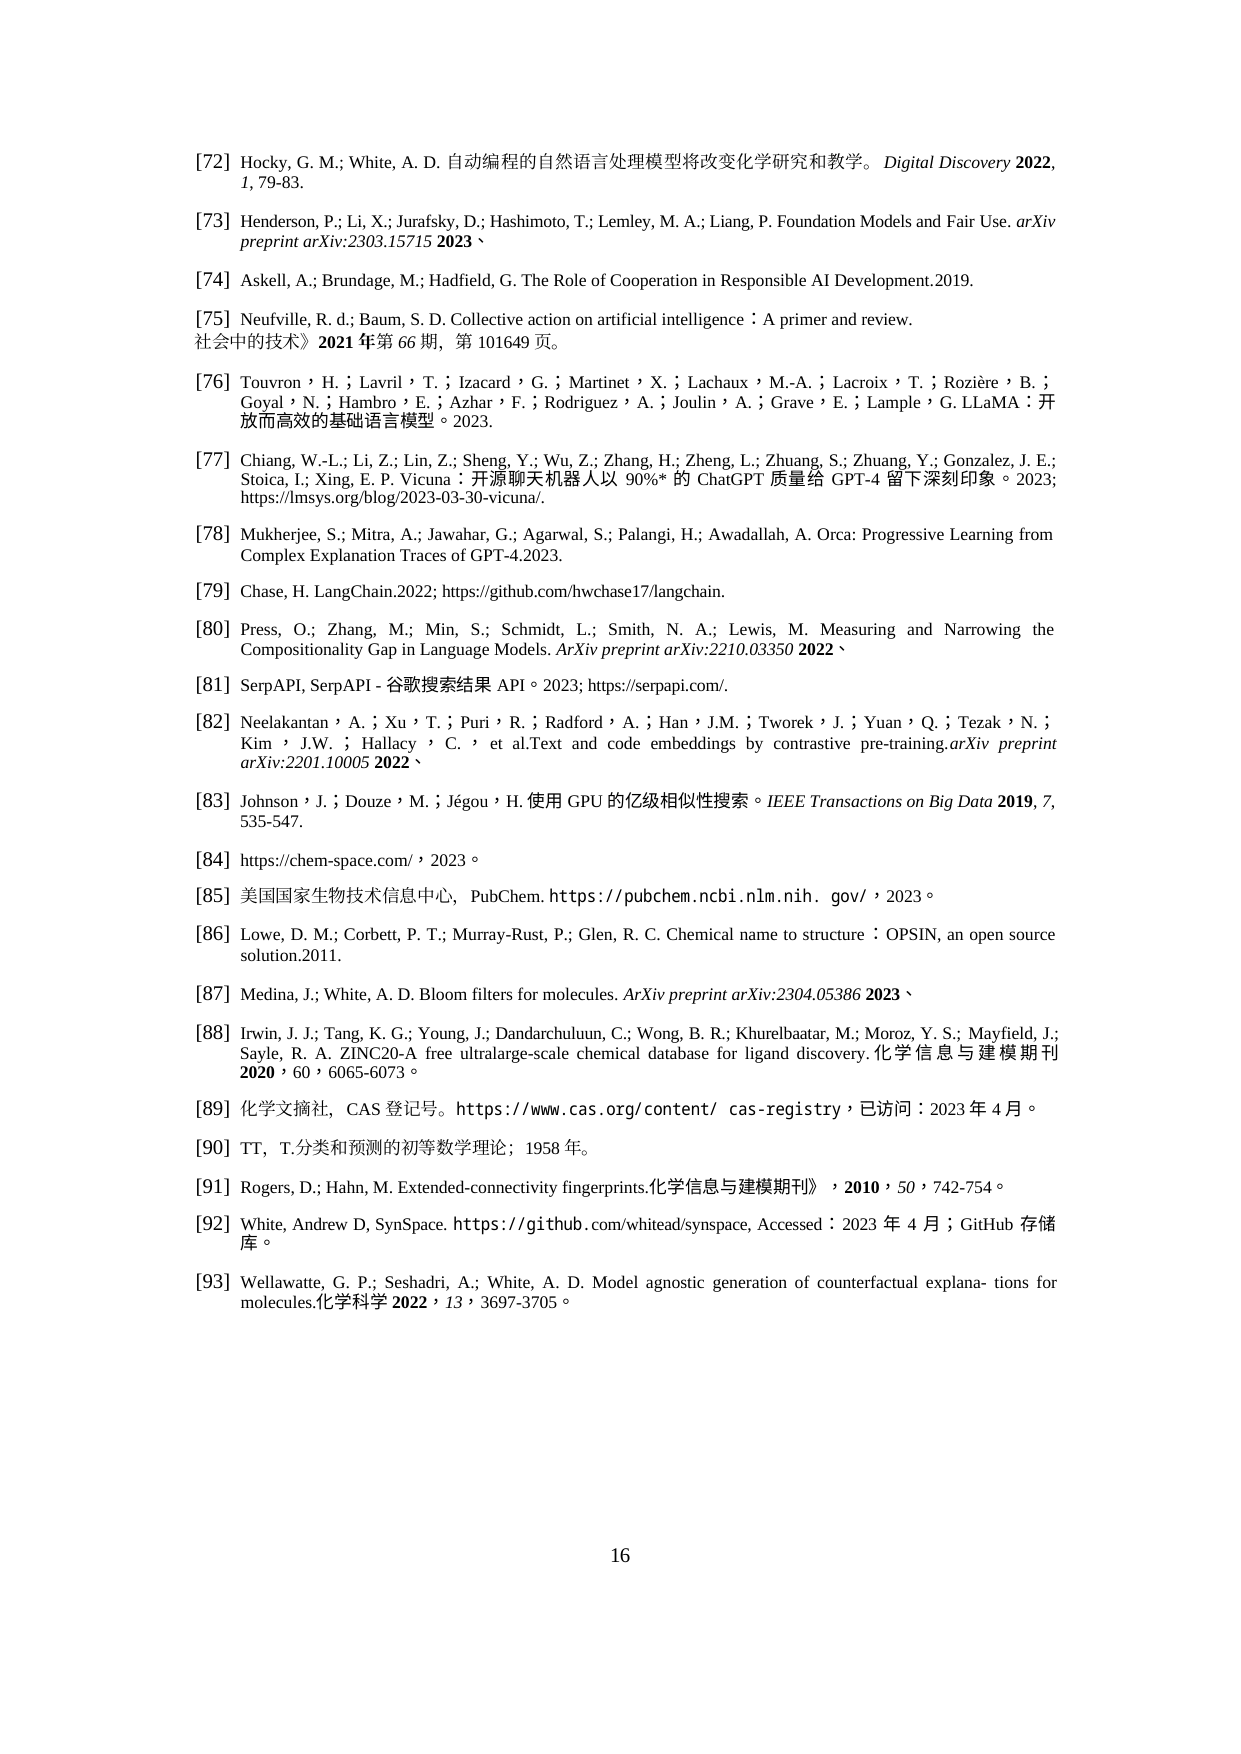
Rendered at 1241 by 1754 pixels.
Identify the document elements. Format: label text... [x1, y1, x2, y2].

list Rogers, D.; Hahn, M. Extended-connectivity fingerprints.化学信息与建模期刊》，2010，50，742-754。 [195, 1175, 1055, 1198]
list Medina, J.; White, A. D. Bloom filters for molecules. ArXiv preprint arXiv:2304.05386 2023、 [195, 980, 1063, 1004]
list Henderson, P.; Li, X.; Jurafsky, D.; Hashimoto, T.; Lemley, M. A.; Liang, P. Foundation Models and Fair Use. arXiv preprint arXiv:2303.15715 2023、 [195, 209, 1055, 251]
list White, Andrew D, SynSpace. https://github.com/whitead/synspace, Accessed：2023 年 4 月；GitHub 存储库。 [195, 1213, 1057, 1253]
list Askell, A.; Brundage, M.; Hadfield, G. The Role of Cooperation in Responsible AI Development.2019. [195, 268, 1059, 291]
list Neufville, R. d.; Baum, S. D. Collective action on artificial intelligence：A primer and review. [195, 307, 1063, 330]
list Mukherjee, S.; Mitra, A.; Jawahar, G.; Agarwal, S.; Palangi, H.; Awadallah, A. Orca: Progressive Learning from Complex Explanation Traces of GPT-4.2023. [195, 523, 1055, 565]
list SerpAPI, SerpAPI - 谷歌搜索结果 API。2023; https://serpapi.com/. [195, 672, 1063, 696]
list Chiang, W.-L.; Li, Z.; Lin, Z.; Sheng, Y.; Wu, Z.; Zhang, H.; Zheng, L.; Zhuang, S.; Zhuang, Y.; Gonzalez, J. E.; Stoica, I.; Xing, E. P. Vicuna：开源聊天机器人以 90%* 的 ChatGPT 质量给 GPT-4 留下深刻印象。2023; https://lmsys.org/blog/2023-03-30-vicuna/. [195, 449, 1057, 507]
list 美国国家生物技术信息中心，PubChem. https://pubchem.ncbi.nlm.nih. gov/，2023。 [195, 887, 1063, 906]
list Irwin, J. J.; Tang, K. G.; Young, J.; Dandarchuluun, C.; Wong, B. R.; Khurelbaatar, M.; Moroz, Y. S.; Mayfield, J.; Sayle, R. A. ZINC20-A free ultralarge-scale chemical database for ligand discovery.化学信息与建模期刊 2020，60，6065-6073。 [195, 1021, 1059, 1082]
list Lowe, D. M.; Corbett, P. T.; Murray-Rust, P.; Glen, R. C. Chemical name to structure：OPSIN, an open source solution.2011. [195, 922, 1055, 965]
list Wellawatte, G. P.; Seshadri, A.; White, A. D. Model agnostic generation of counterfactual explana- tions for molecules.化学科学 2022，13，3697-3705。 [195, 1270, 1059, 1312]
list TT，T.分类和预测的初等数学理论；1958 年。 [195, 1135, 1063, 1159]
list Johnson，J.；Douze，M.；Jégou，H. 使用 GPU 的亿级相似性搜索。IEEE Transactions on Big Data 2019, 7, 535-547. [195, 789, 1055, 831]
list Press, O.; Zhang, M.; Min, S.; Schmidt, L.; Smith, N. A.; Lewis, M. Measuring and Narrowing the Compositionality Gap in Language Models. ArXiv preprint arXiv:2210.03350 2022、 [195, 617, 1055, 659]
list https://chem-space.com/，2023。 [195, 850, 1059, 870]
list 化学文摘社，CAS 登记号。https://www.cas.org/content/ cas-registry，已访问：2023 年 4 月。 [195, 1100, 1058, 1119]
list Chase, H. LangChain.2022; https://github.com/hwchase17/langchain. [195, 578, 1063, 602]
list Hocky, G. M.; White, A. D. 自动编程的自然语言处理模型将改变化学研究和教学。Digital Discovery 2022, 1, 79-83. [195, 150, 1055, 193]
list Neelakantan，A.；Xu，T.；Puri，R.；Radford，A.；Han，J.M.；Tworek，J.；Yuan，Q.；Tezak，N.；Kim，J.W.；Hallacy，C.，et al.Text and code embeddings by contrastive pre-training.arXiv preprint arXiv:2201.10005 2022、 [195, 711, 1057, 772]
text 社会中的技术》2021 年第 66 期，第 101649 页。 [194, 330, 1063, 353]
list Touvron，H.；Lavril，T.；Izacard，G.；Martinet，X.；Lachaux，M.-A.；Lacroix，T.；Rozière，B.；Goyal，N.；Hambro，E.；Azhar，F.；Rodriguez，A.；Joulin，A.；Grave，E.；Lample，G. LLaMA：开放而高效的基础语言模型。2023. [195, 370, 1057, 431]
